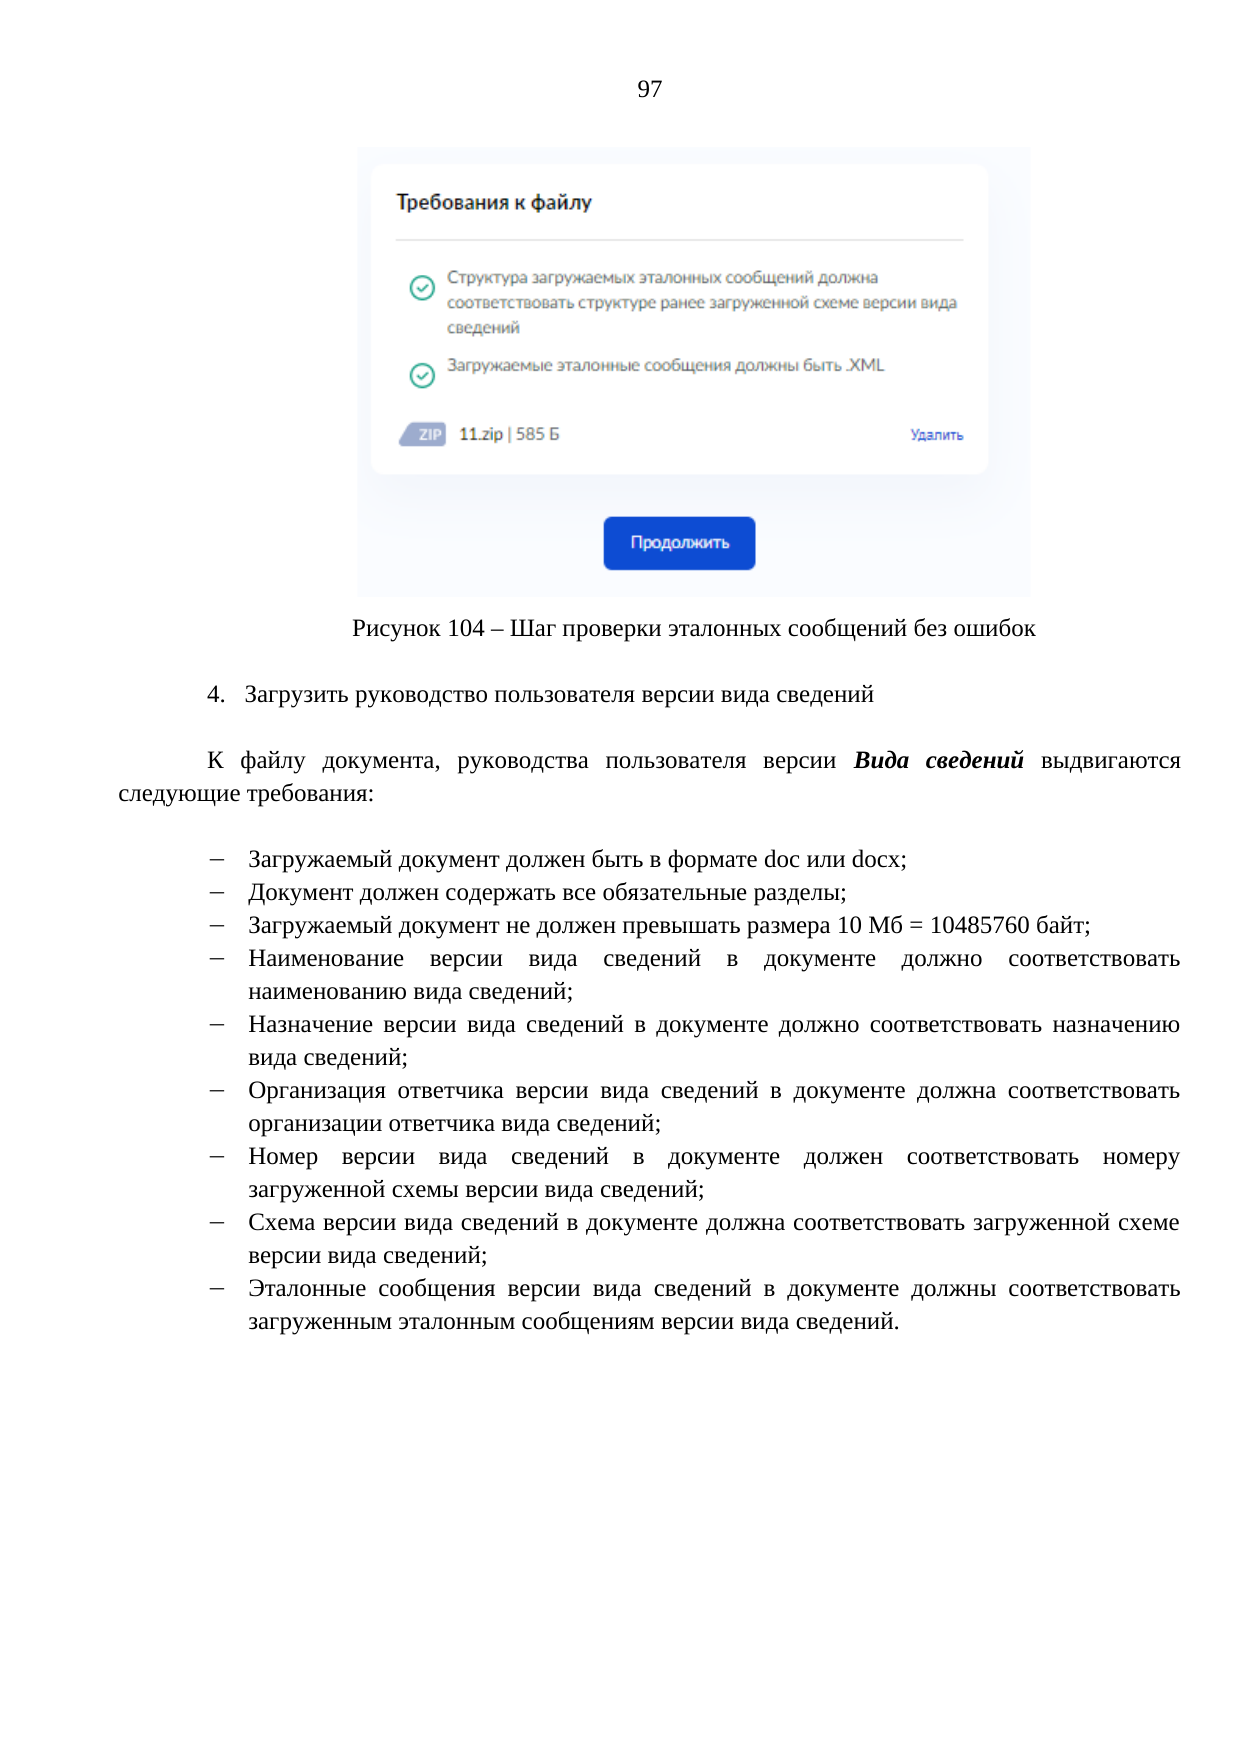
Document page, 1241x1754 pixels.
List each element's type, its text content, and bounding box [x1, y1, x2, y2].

list Наименование версии вида сведений в документе должно соответствовать наименованию вида сведений; [207, 943, 1181, 1005]
list Организация ответчика версии вида сведений в документе должна соответствовать организации ответчика вида сведений; [207, 1075, 1181, 1137]
list Номер версии вида сведений в документе должен соответствовать номеру загруженной схемы версии вида сведений; [207, 1141, 1181, 1203]
list Схема версии вида сведений в документе должна соответствовать загруженной схеме версии вида сведений; [207, 1207, 1181, 1269]
list Эталонные сообщения версии вида сведений в документе должны соответствовать загруженным эталонным сообщениям версии вида сведений. [207, 1273, 1181, 1335]
list Загрузить руководство пользователя версии вида сведений [207, 679, 1181, 708]
text К файлу документа, руководства пользователя версии Вида сведений выдвигаются следующие требования: [118, 745, 1181, 807]
list Загружаемый документ должен быть в формате doc или docx; [207, 844, 1181, 873]
list Назначение версии вида сведений в документе должно соответствовать назначению вида сведений; [207, 1009, 1181, 1071]
list Документ должен содержать все обязательные разделы; [207, 877, 1181, 906]
list Загружаемый документ не должен превышать размера 10 Мб = 10485760 байт; [207, 910, 1181, 939]
picture [357, 147, 1031, 597]
